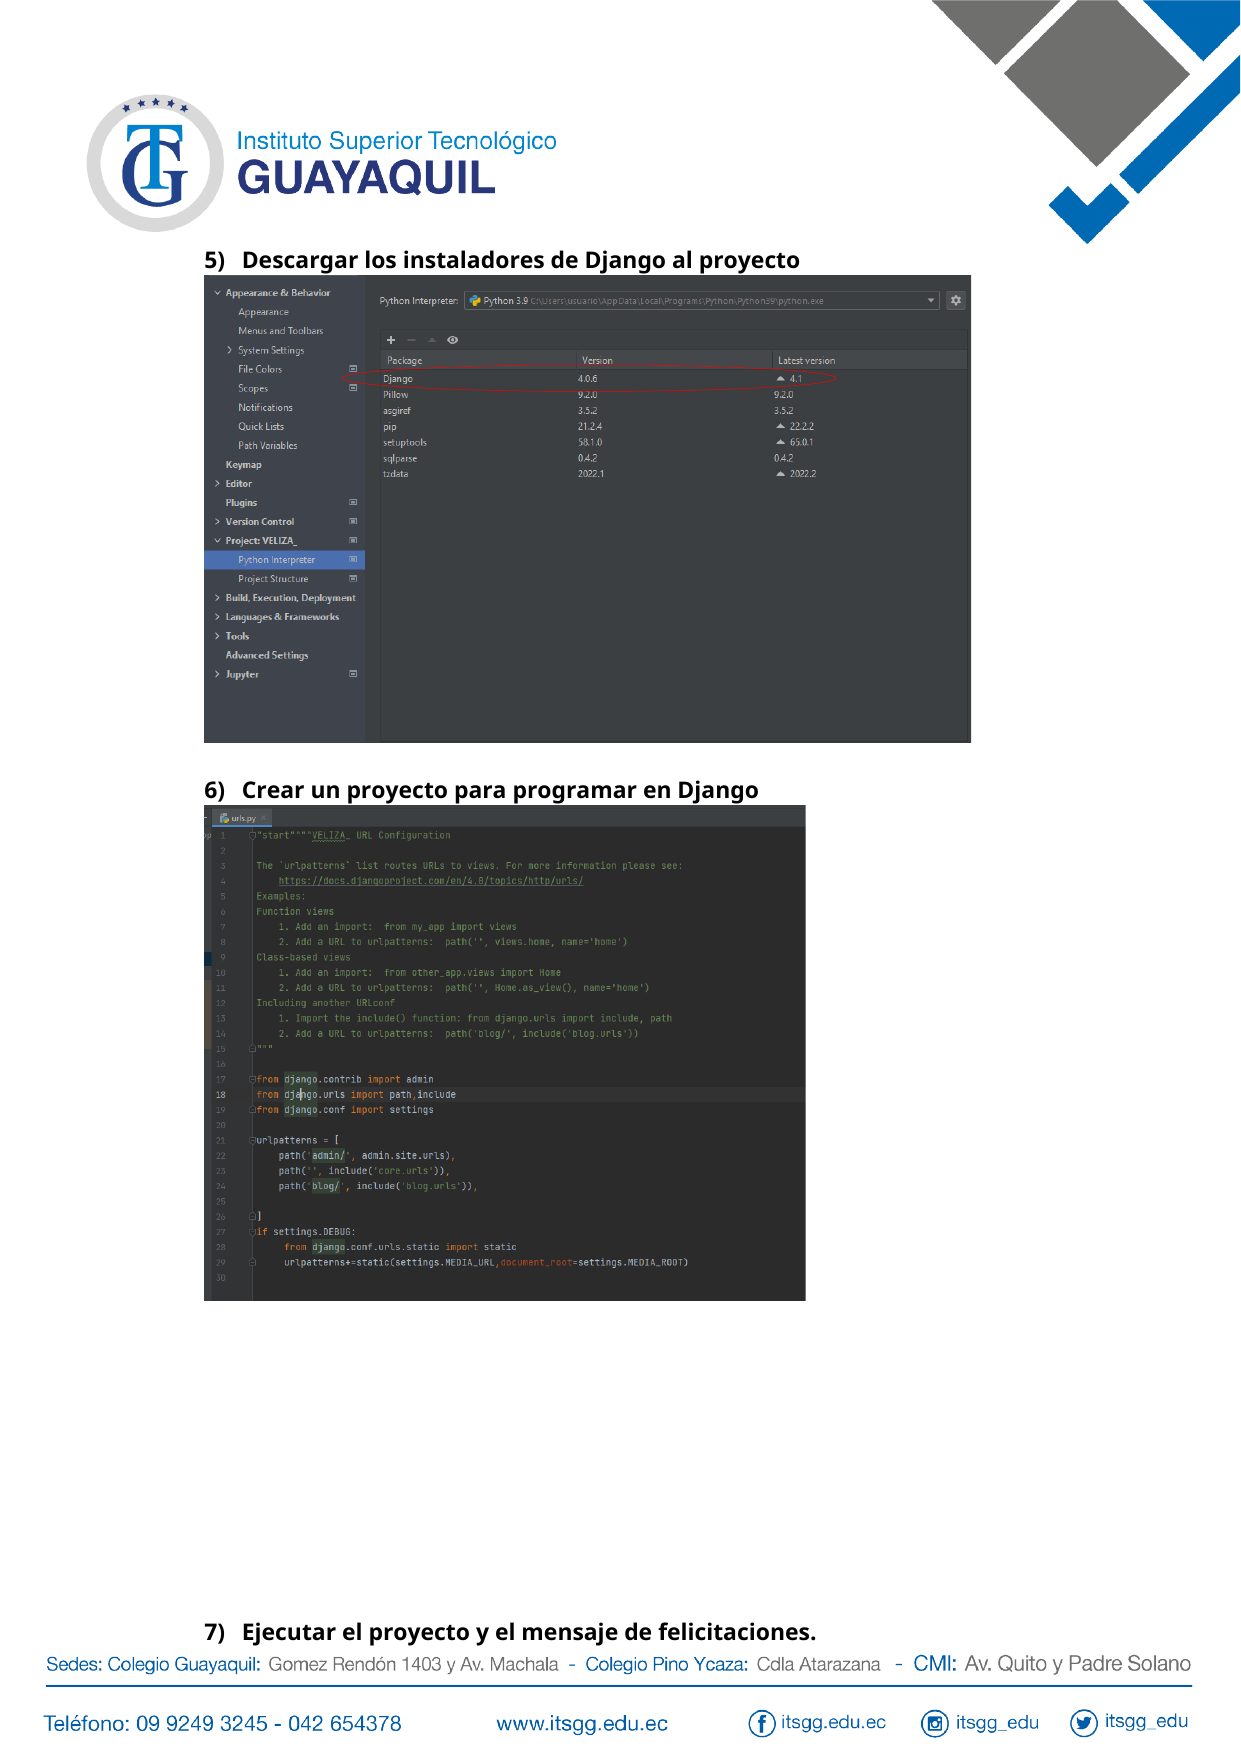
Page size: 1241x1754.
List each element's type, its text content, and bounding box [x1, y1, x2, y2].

list Ejecutar el proyecto y el mensaje de felicitaciones. [204, 1616, 1076, 1647]
picture [43, 1654, 1193, 1738]
picture [204, 805, 806, 1301]
list Descargar los instaladores de Django al proyecto [204, 244, 1076, 275]
picture [86, 0, 1241, 244]
list Crear un proyecto para programar en Django [204, 774, 1076, 805]
picture [204, 275, 972, 743]
